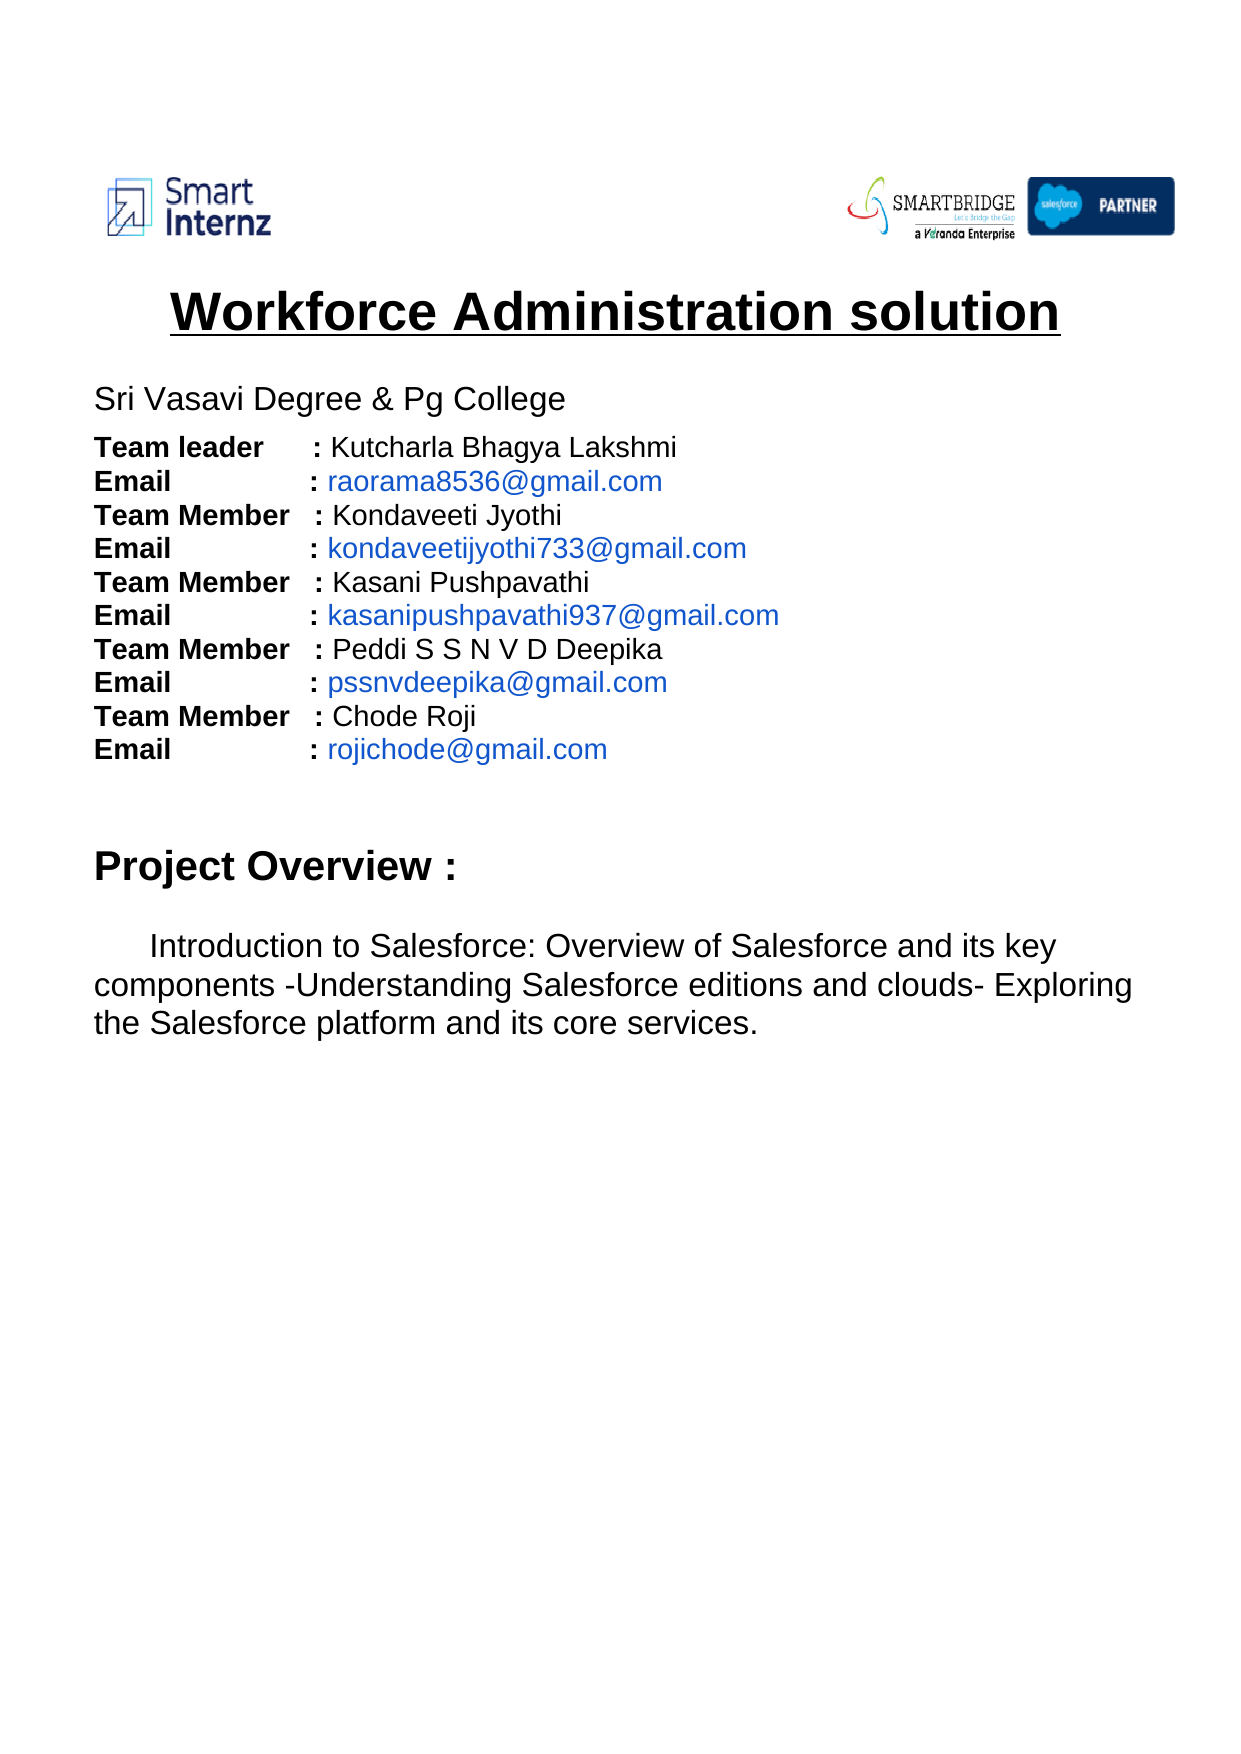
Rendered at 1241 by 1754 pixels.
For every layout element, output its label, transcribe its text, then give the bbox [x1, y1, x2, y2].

text Team Member : Chode Roji [94, 699, 1137, 732]
text Team Member : Kasani Pushpavathi [94, 564, 1137, 598]
text Email : kasanipushpavathi937@gmail.com [94, 598, 1137, 632]
text Email : rojichode@gmail.com [94, 732, 1137, 766]
text Team Member : Peddi S S N V D Deepika [94, 632, 1137, 665]
subtitle Introduction to Salesforce: Overview of Salesforce and its key components -Understanding Salesforce editions and clouds- Exploring the Salesforce platform and its core services. [94, 926, 1137, 1042]
text Email : kondaveetijyothi733@gmail.com [94, 531, 1137, 564]
text Team leader : Kutcharla Bhagya Lakshmi [94, 430, 1137, 464]
subtitle Sri Vasavi Degree & Pg College [94, 379, 1137, 418]
picture [93, 150, 1189, 280]
title Workforce Administration solution [94, 280, 1137, 342]
text Team Member : Kondaveeti Jyothi [94, 497, 1137, 531]
text Email : raorama8536@gmail.com [94, 464, 1137, 497]
subtitle Project Overview : [94, 841, 1137, 889]
text Email : pssnvdeepika@gmail.com [94, 665, 1137, 699]
